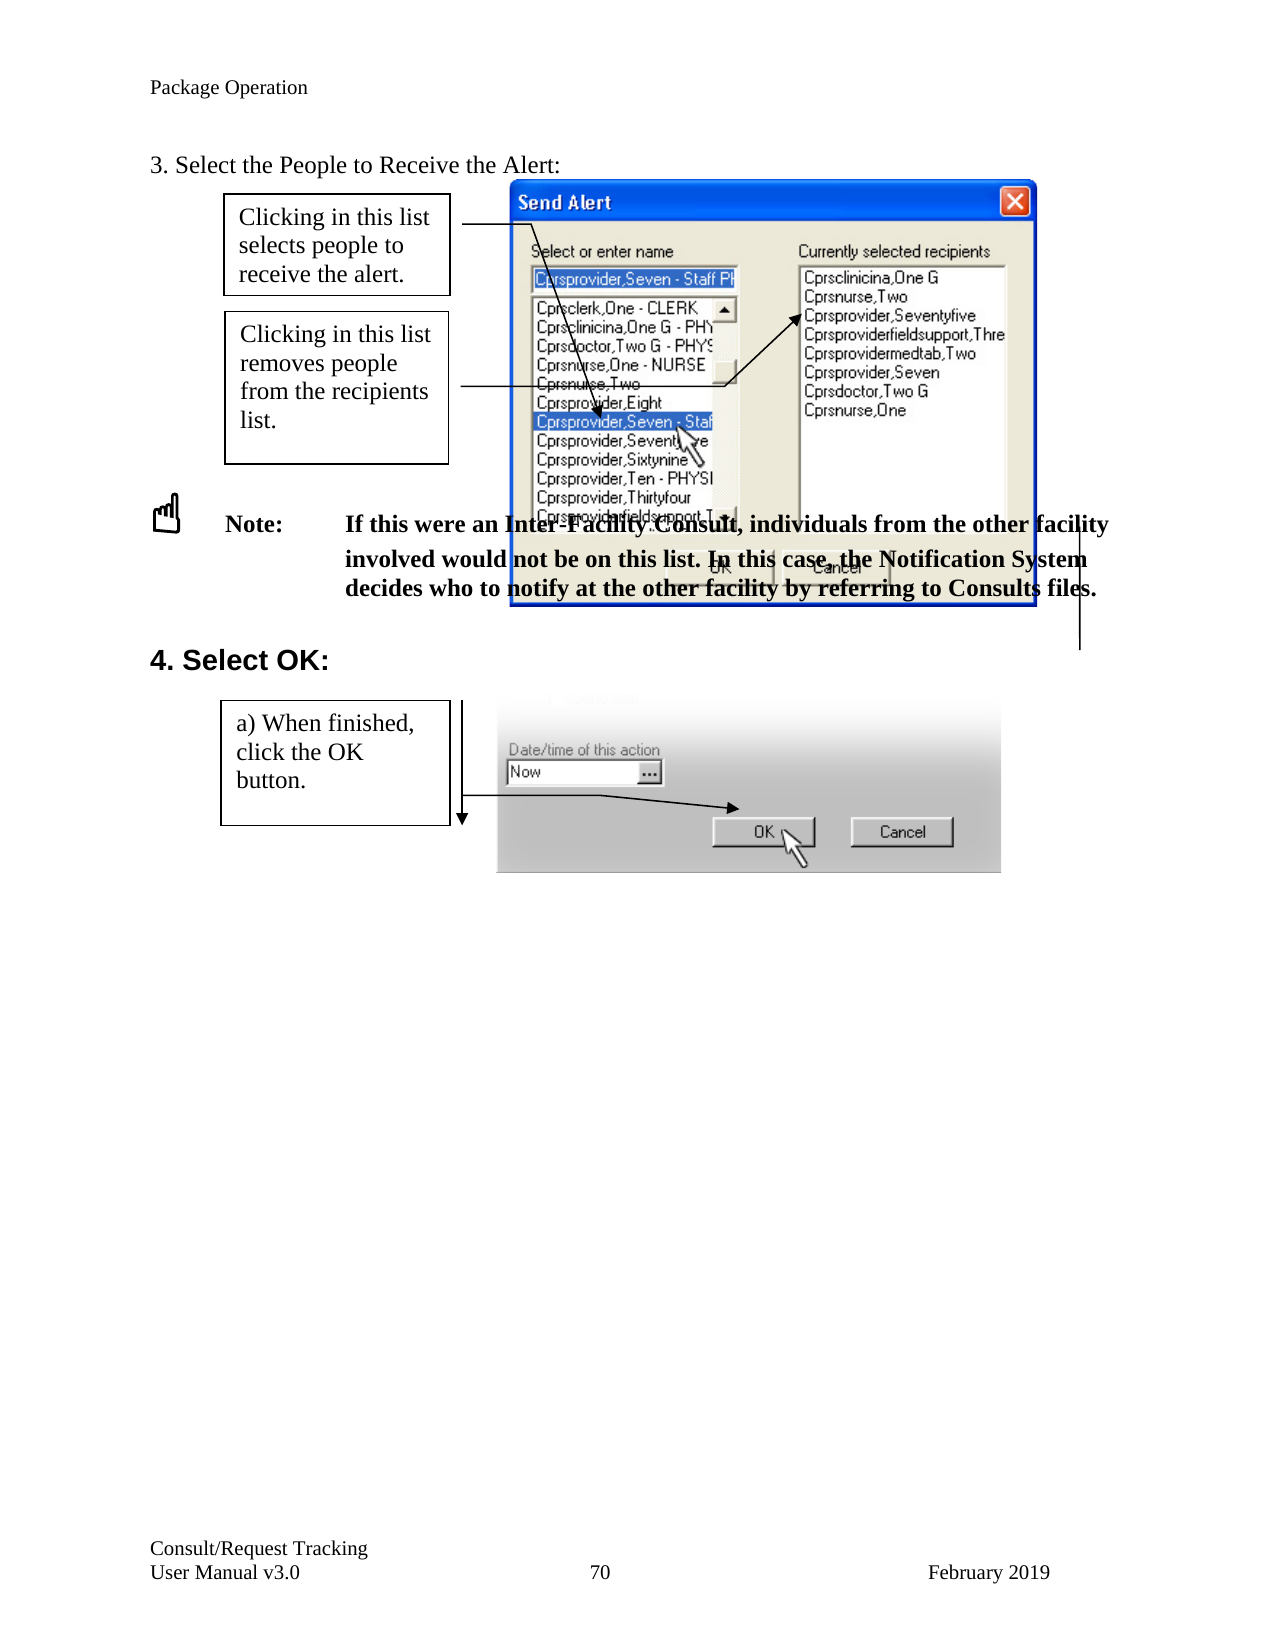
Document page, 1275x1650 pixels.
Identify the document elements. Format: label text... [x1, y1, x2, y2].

picture [509, 602, 1038, 607]
picture [495, 691, 1002, 872]
picture [509, 179, 1038, 495]
subtitle 4. Select OK: [150, 643, 1125, 677]
subtitle 3. Select the People to Receive the Alert: [150, 150, 1125, 179]
picture [509, 225, 587, 385]
text Note: If this were an Inter-Facility Consult, individuals from the other facility involved would not be on this list. In this case, the Notification System decides who to notify at the other facility by referring to Consults files. [150, 495, 1125, 602]
